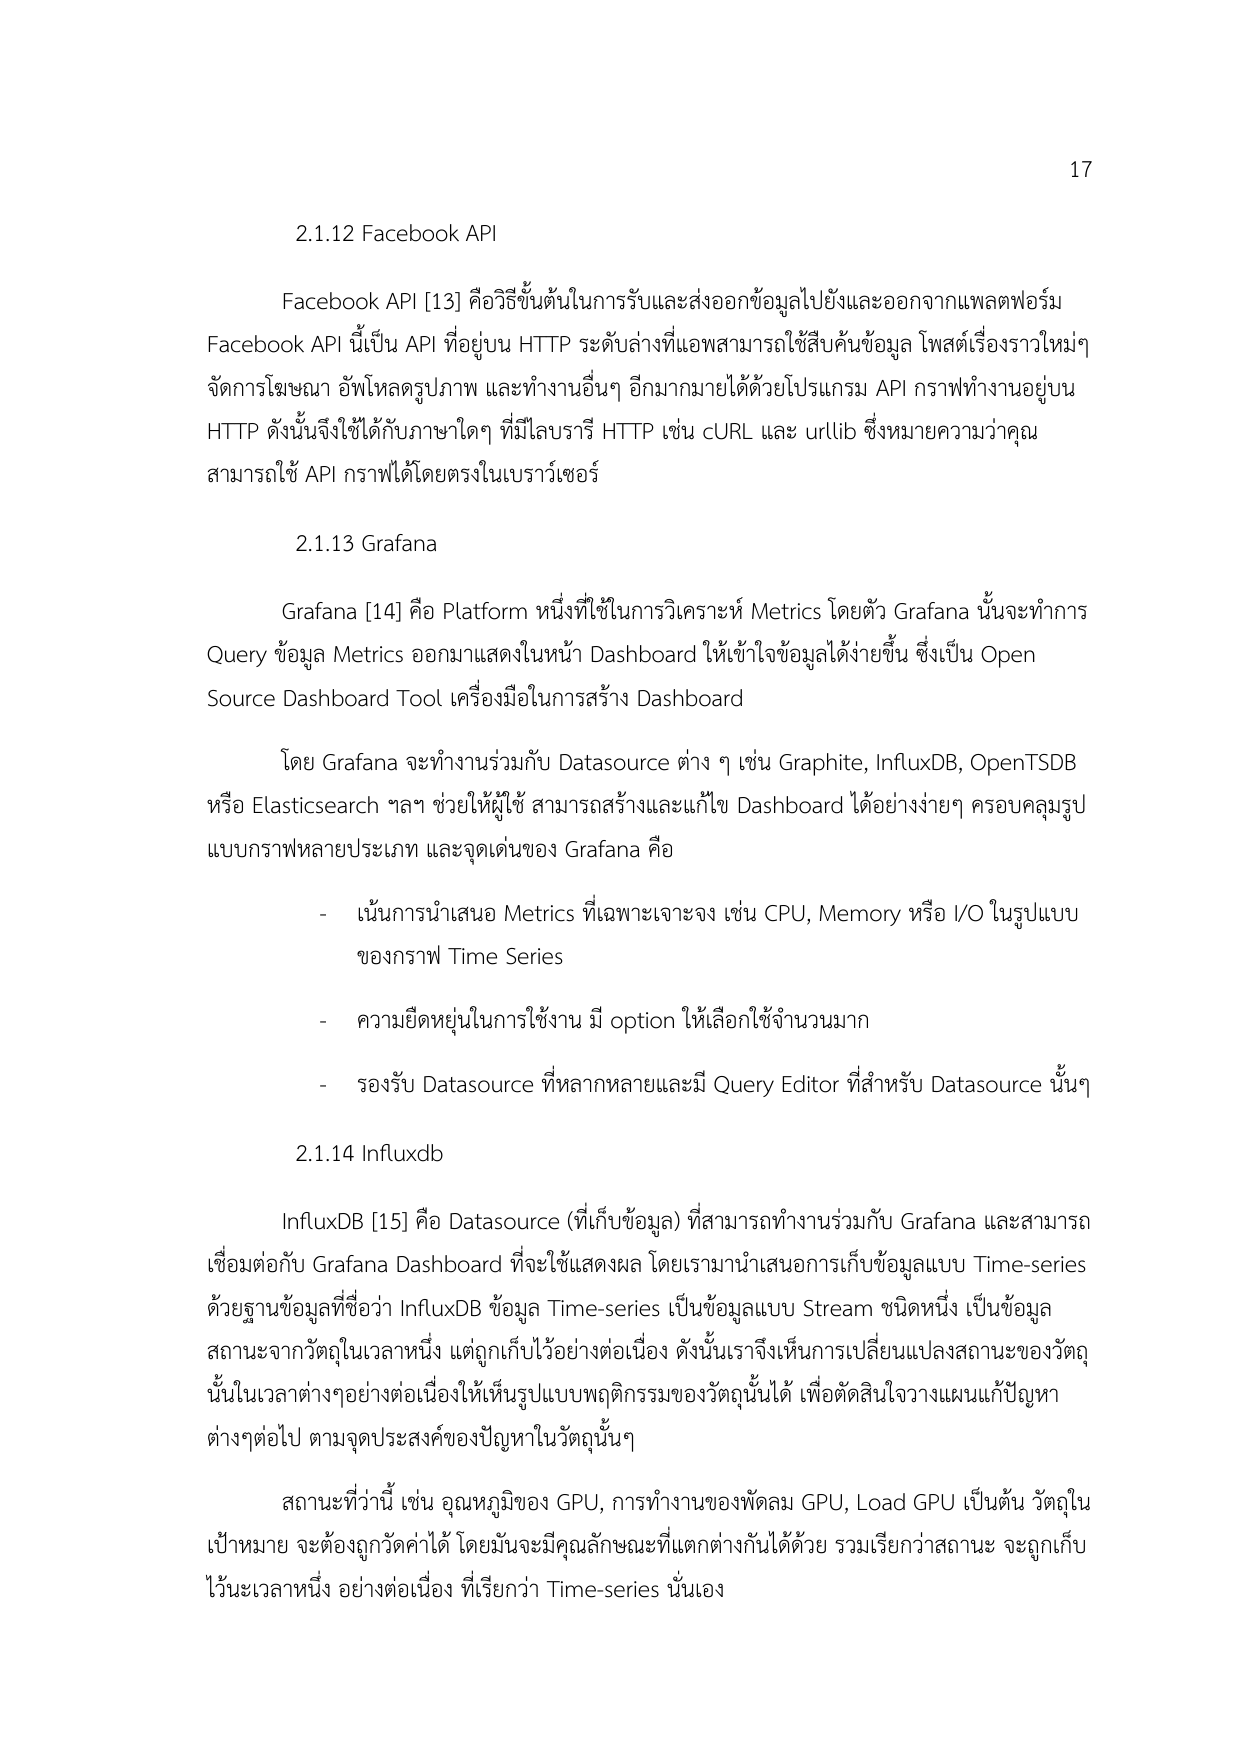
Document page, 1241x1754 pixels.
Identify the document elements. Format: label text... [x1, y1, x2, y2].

text สถานะที่ว่านี้ เช่น อุณหภูมิของ GPU, การทำงานของพัดลม GPU, Load GPU เป็นต้น วัตถุในเป้าหมาย จะต้องถูกวัดค่าได้ โดยมันจะมีคุณลักษณะที่แตกต่างกันได้ด้วย รวมเรียกว่าสถานะ จะถูกเก็บไว้นะเวลาหนึ่ง อย่างต่อเนื่อง ที่เรียกว่า Time-series นั่นเอง [207, 1481, 1092, 1605]
subtitle Facebook API [207, 212, 1092, 249]
subtitle Grafana [207, 522, 1092, 559]
text Facebook API [13] คือวิธีขั้นต้นในการรับและส่งออกข้อมูลไปยังและออกจากแพลตฟอร์ม Facebook API นี้เป็น API ที่อยู่บน HTTP ระดับล่างที่แอพสามารถใช้สืบค้นข้อมูล โพสต์เรื่องราวใหม่ๆ จัดการโฆษณา อัพโหลดรูปภาพ และทำงานอื่นๆ อีกมากมายได้ด้วยโปรแกรม API กราฟทำงานอยู่บน HTTP ดังนั้นจึงใช้ได้กับภาษาใดๆ ที่มีไลบรารี HTTP เช่น cURL และ urllib ซึ่งหมายความว่าคุณสามารถใช้ API กราฟได้โดยตรงในเบราว์เซอร์ [207, 280, 1092, 491]
list รองรับ Datasource ที่หลากหลายและมี Query Editor ที่สำหรับ Datasource นั้นๆ [319, 1063, 1092, 1101]
text Grafana [14] คือ Platform หนึ่งที่ใช้ในการวิเคราะห์ Metrics โดยตัว Grafana นั้นจะทำการ Query ข้อมูล Metrics ออกมาแสดงในหน้า Dashboard ให้เข้าใจข้อมูลได้ง่ายขึ้น ซึ่งเป็น Open Source Dashboard Tool เครื่องมือในการสร้าง Dashboard [207, 590, 1092, 714]
text InfluxDB [15] คือ Datasource (ที่เก็บข้อมูล) ที่สามารถทำงานร่วมกับ Grafana และสามารถเชื่อมต่อกับ Grafana Dashboard ที่จะใช้แสดงผล โดยเรามานำเสนอการเก็บข้อมูลแบบ Time-series ด้วยฐานข้อมูลที่ชื่อว่า InfluxDB ข้อมูล Time-series เป็นข้อมูลแบบ Stream ชนิดหนึ่ง เป็นข้อมูลสถานะจากวัตถุในเวลาหนึ่ง แต่ถูกเก็บไว้อย่างต่อเนื่อง ดังนั้นเราจึงเห็นการเปลี่ยนแปลงสถานะของวัตถุนั้นในเวลาต่างๆอย่างต่อเนื่องให้เห็นรูปแบบพฤติกรรมของวัตถุนั้นได้ เพื่อตัดสินใจวางแผนแก้ปัญหาต่างๆต่อไป ตามจุดประสงค์ของปัญหาในวัตถุนั้นๆ [207, 1200, 1092, 1454]
list เน้นการนำเสนอ Metrics ที่เฉพาะเจาะจง เช่น CPU, Memory หรือ I/O ในรูปแบบของกราฟ Time Series [319, 892, 1092, 973]
text โดย Grafana จะทำงานร่วมกับ Datasource ต่าง ๆ เช่น Graphite, InfluxDB, OpenTSDB หรือ Elasticsearch ฯลฯ ช่วยให้ผู้ใช้ สามารถสร้างและแก้ไข Dashboard ได้อย่างง่ายๆ ครอบคลุมรูปแบบกราฟหลายประเภท และจุดเด่นของ Grafana คือ [207, 741, 1092, 865]
subtitle Influxdb [207, 1132, 1092, 1169]
list ความยืดหยุ่นในการใช้งาน มี option ให้เลือกใช้จำนวนมาก [319, 999, 1092, 1037]
